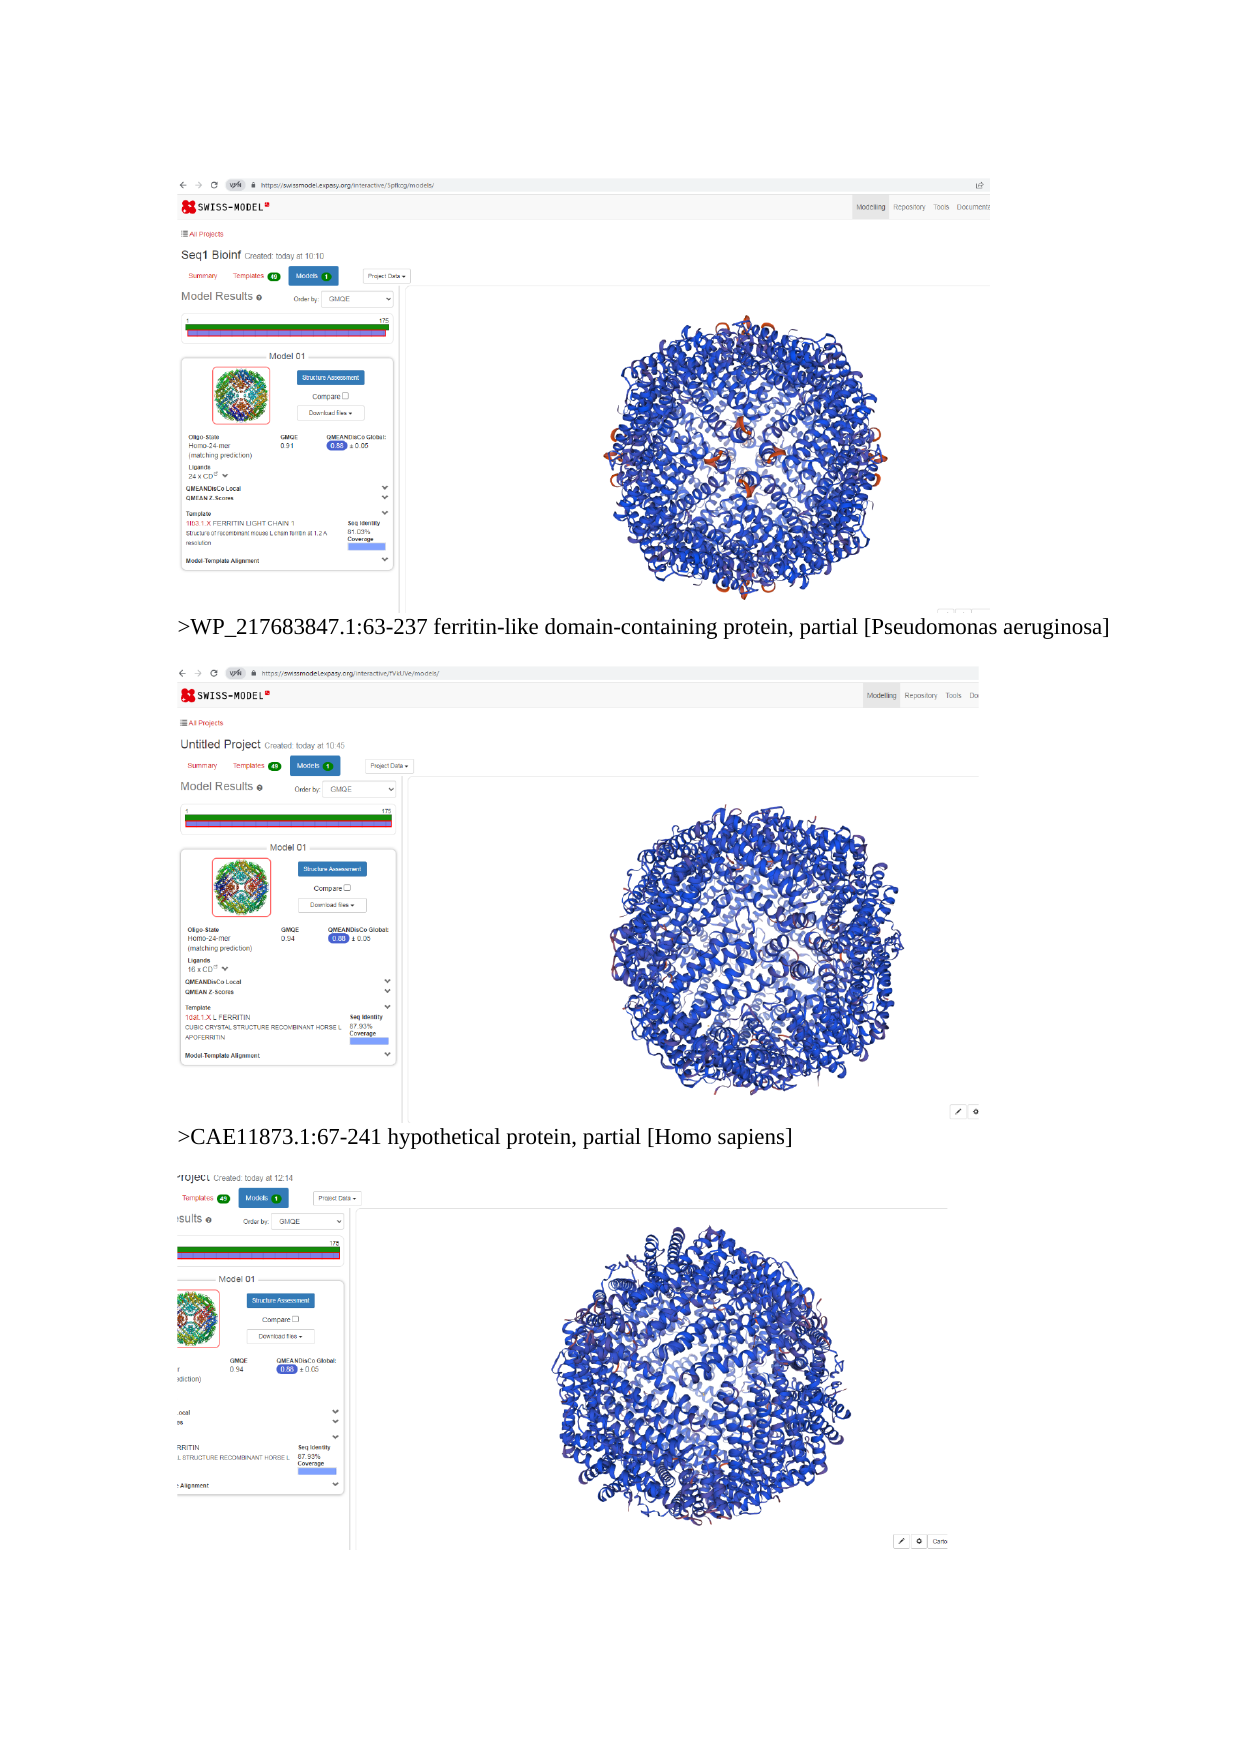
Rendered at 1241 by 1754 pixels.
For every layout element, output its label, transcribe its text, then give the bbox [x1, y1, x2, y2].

picture [177, 1175, 948, 1550]
picture [177, 665, 979, 1123]
picture [177, 177, 990, 613]
text >CAE11873.1:67-241 hypothetical protein, partial [Homo sapiens] [177, 1123, 1122, 1149]
